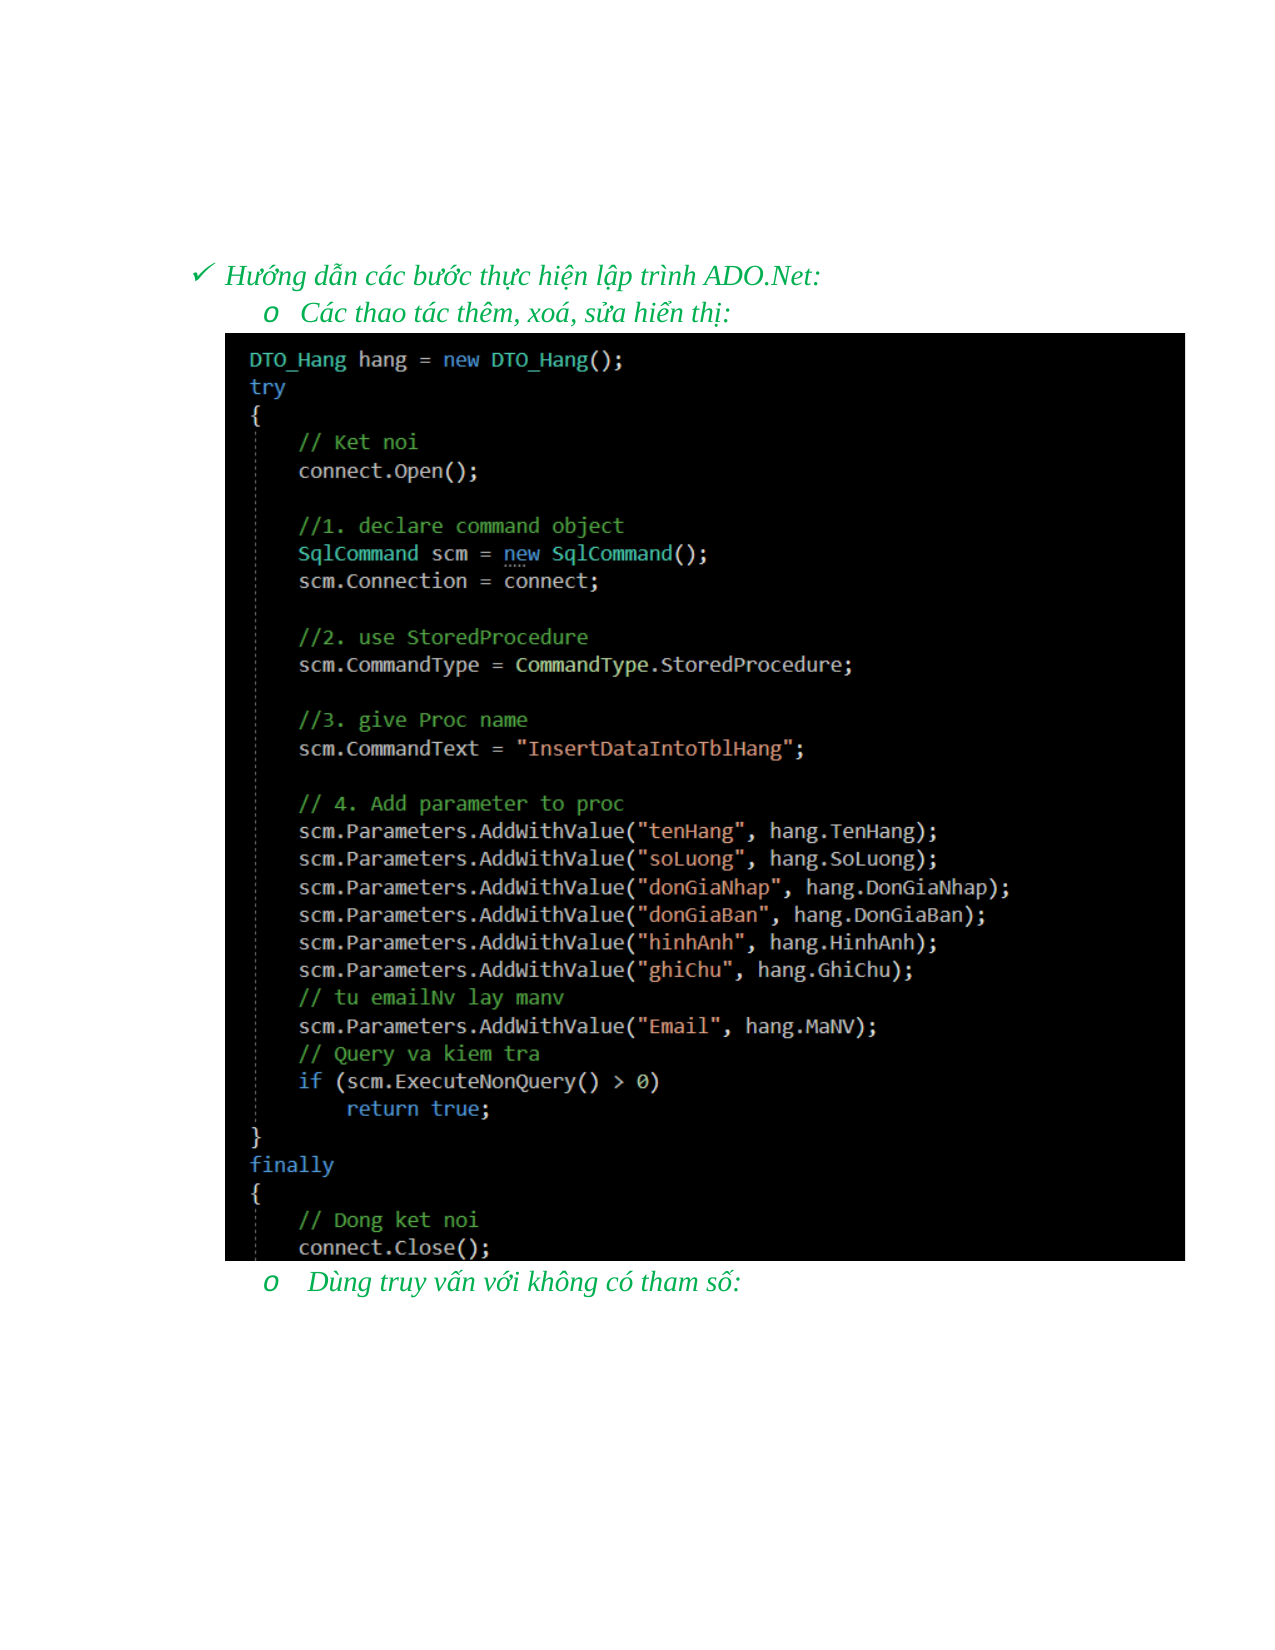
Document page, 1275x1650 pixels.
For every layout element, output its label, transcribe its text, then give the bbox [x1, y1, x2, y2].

picture [225, 333, 1185, 1261]
list Hướng dẫn các bước thực hiện lập trình ADO.Net: [187, 258, 1125, 292]
list Các thao tác thêm, xoá, sửa hiển thị: [262, 295, 1125, 331]
list Dùng truy vấn với không có tham số: [262, 1264, 1125, 1300]
